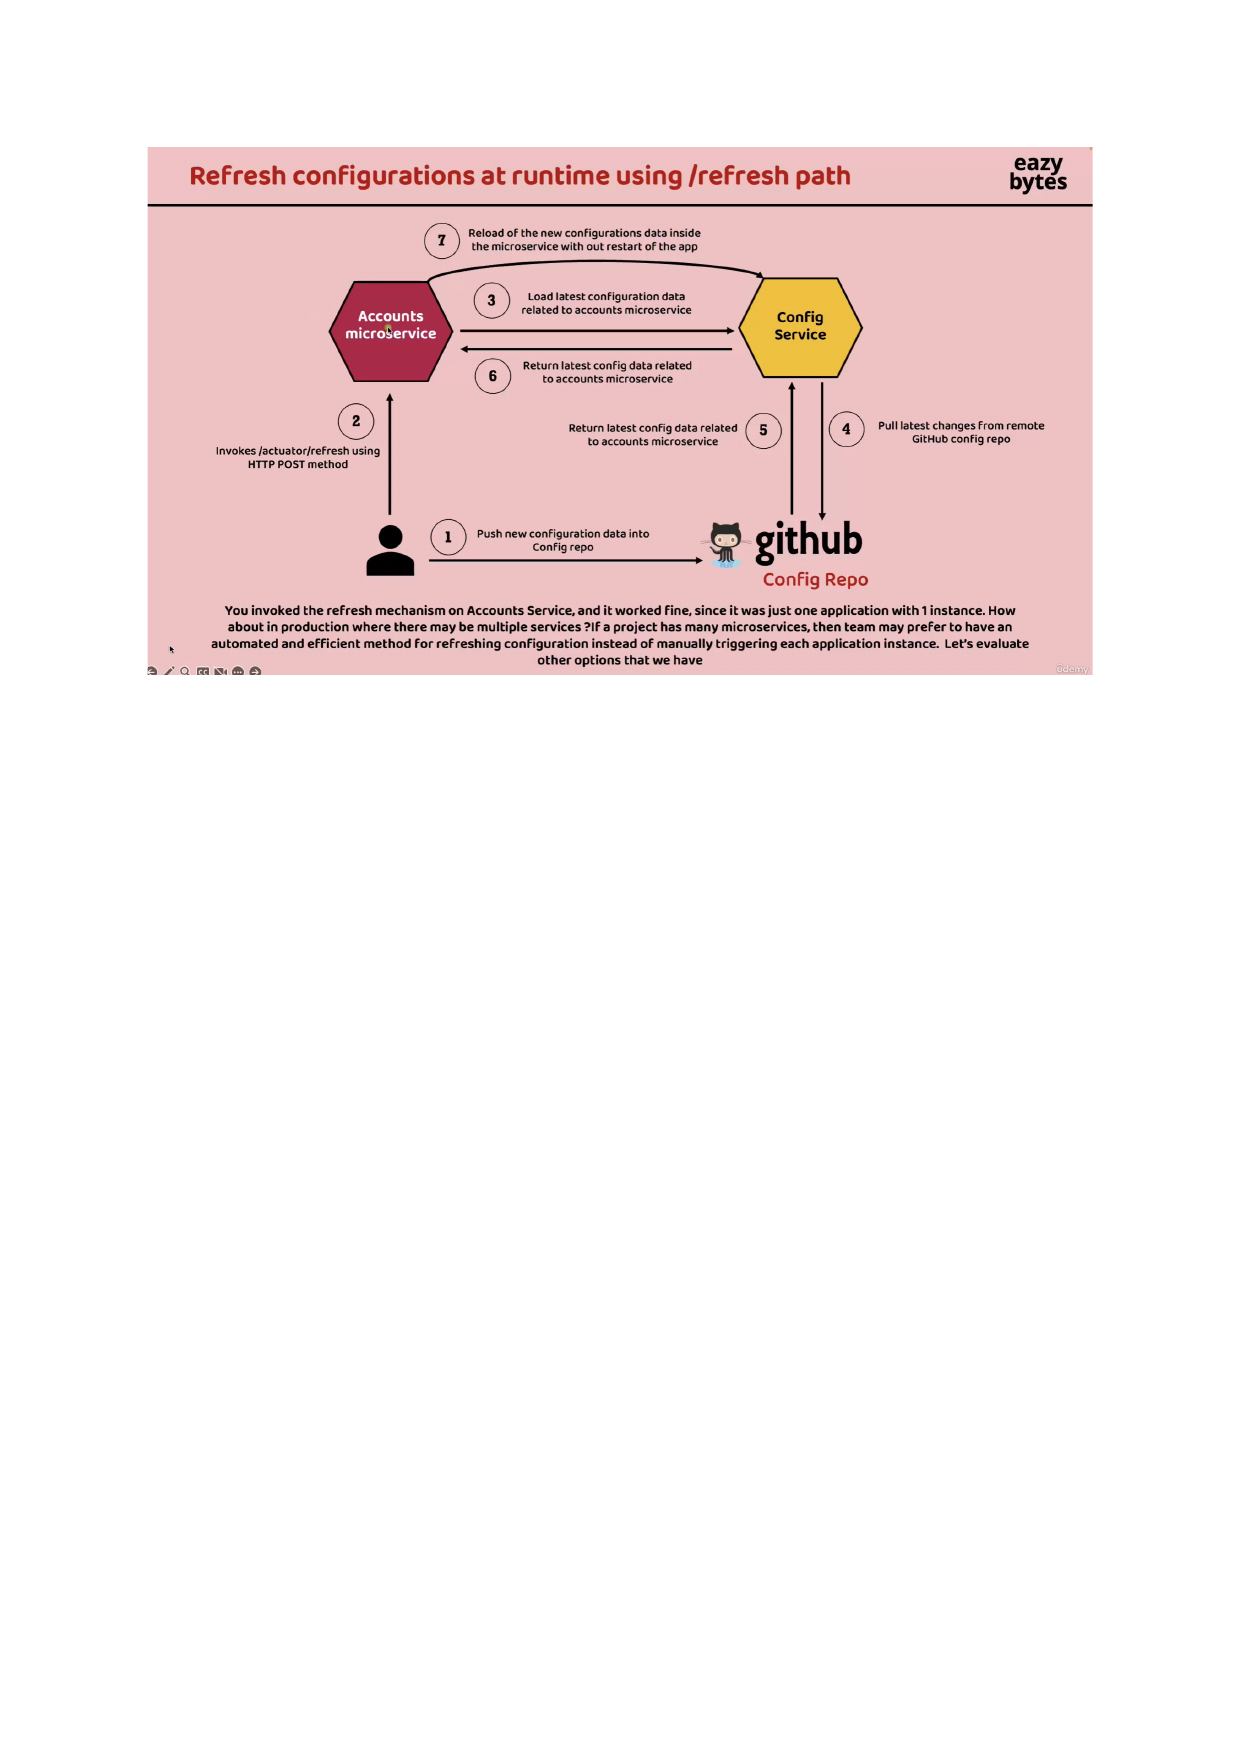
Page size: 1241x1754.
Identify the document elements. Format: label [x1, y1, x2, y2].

picture [147, 147, 1093, 675]
